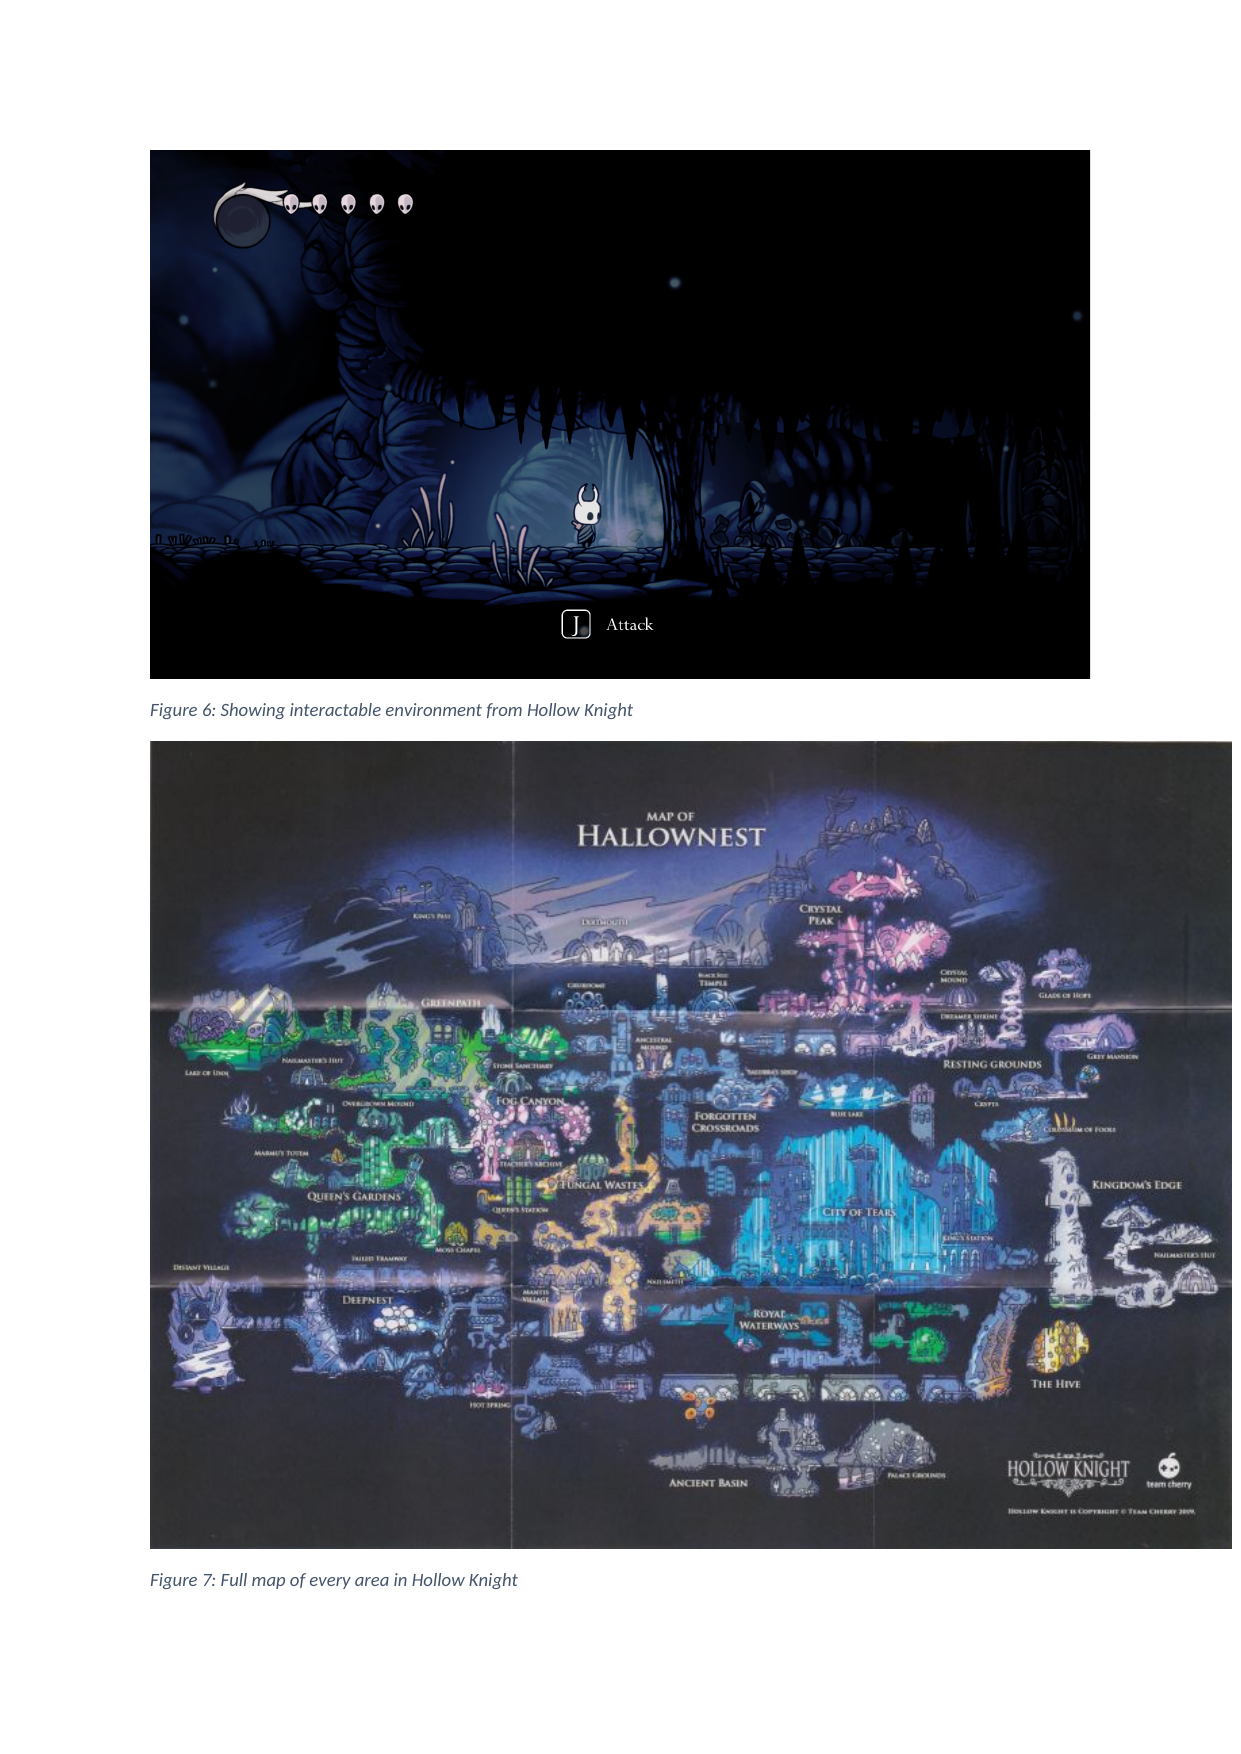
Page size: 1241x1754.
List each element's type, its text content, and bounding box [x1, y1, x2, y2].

picture [150, 150, 1091, 679]
picture [150, 741, 1232, 1549]
